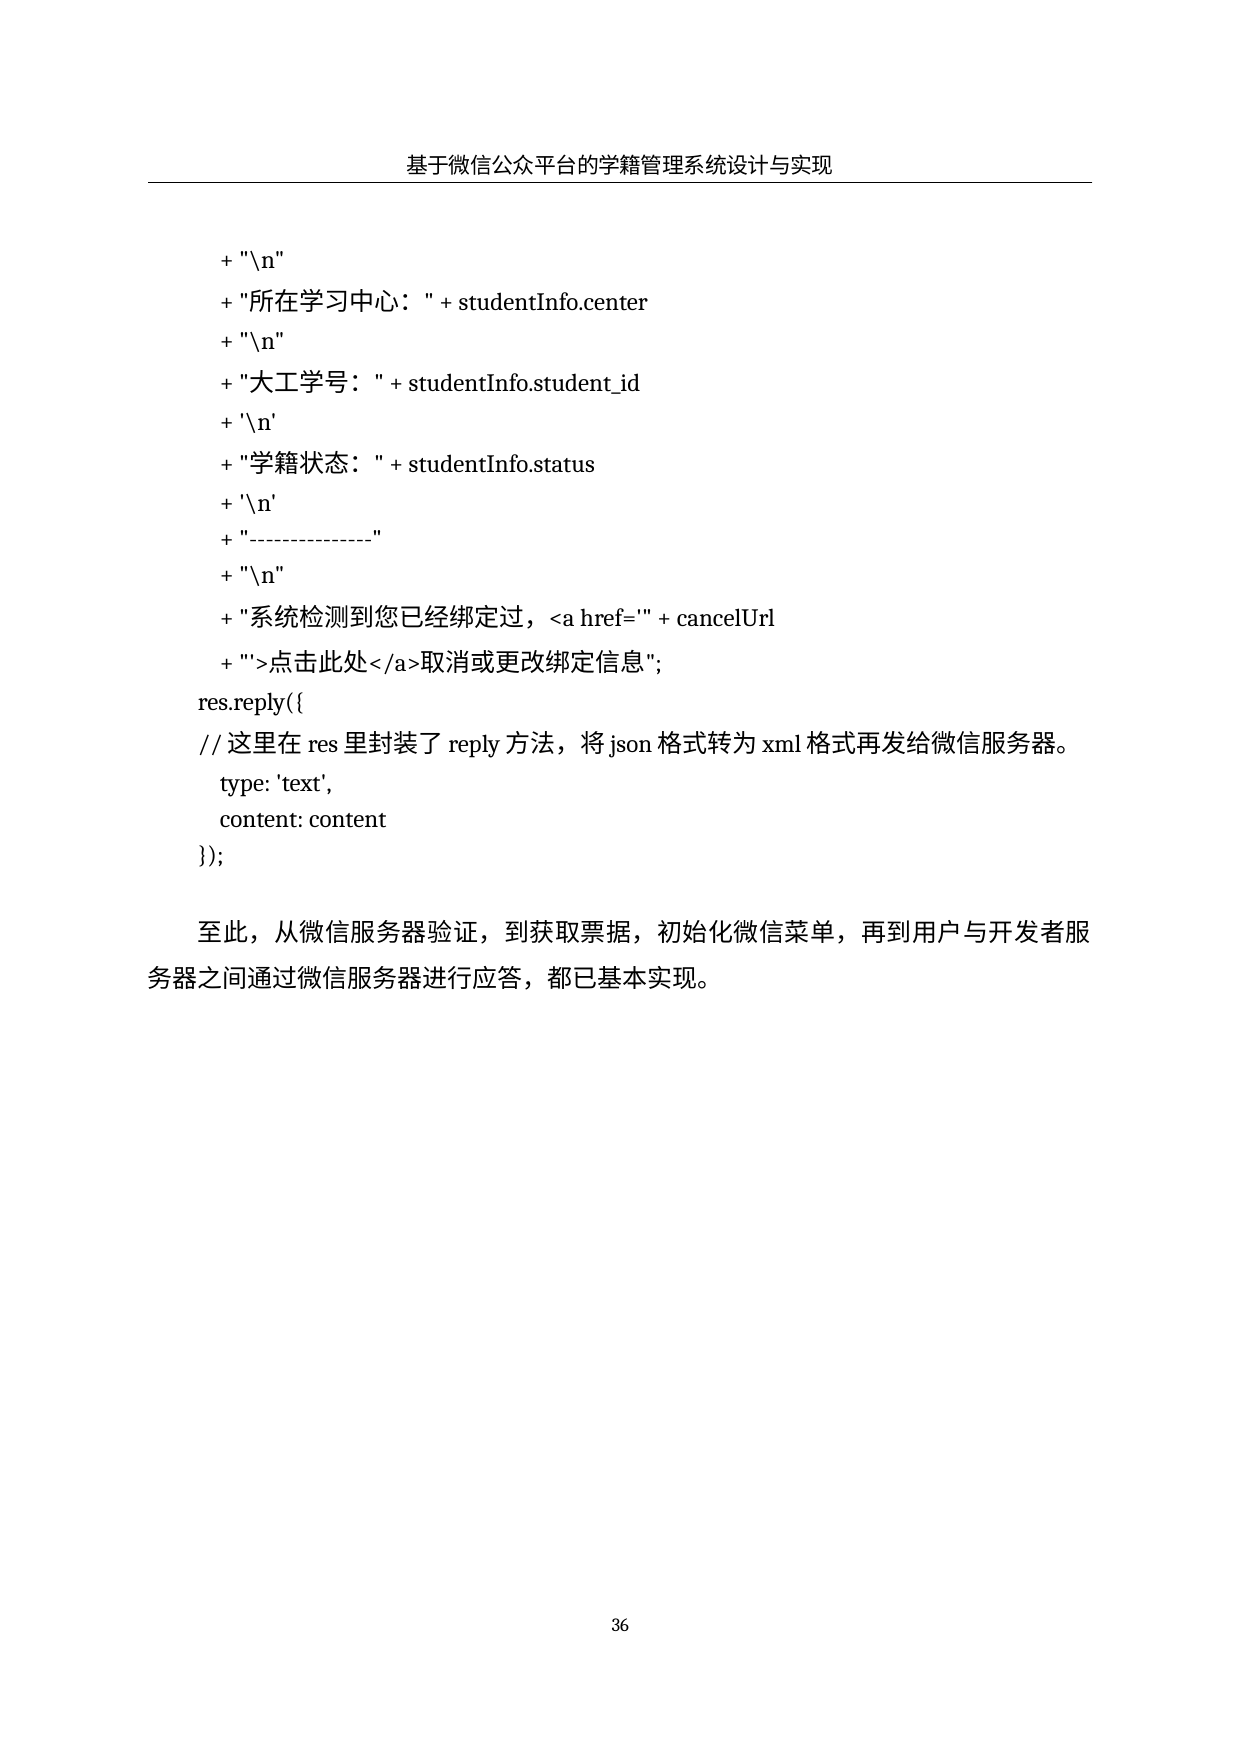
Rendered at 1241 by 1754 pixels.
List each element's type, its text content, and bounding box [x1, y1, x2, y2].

text }); [148, 841, 1092, 869]
text + "学籍状态：" + studentInfo.status [148, 444, 1092, 480]
text + '\n' [148, 408, 1092, 437]
text 至此，从微信服务器验证，到获取票据，初始化微信菜单，再到用户与开发者服务器之间通过微信服务器进行应答，都已基本实现。 [148, 913, 1092, 994]
text type: 'text', [148, 769, 1092, 798]
text res.reply({ [148, 688, 1092, 716]
text + "所在学习中心：" + studentInfo.center [148, 281, 1092, 318]
text + "大工学号：" + studentInfo.student_id [148, 363, 1092, 399]
text + '\n' [148, 489, 1092, 518]
text + "---------------" [148, 525, 1092, 554]
text + "\n" [148, 327, 1092, 356]
text + "'>点击此处</a>取消或更改绑定信息"; [148, 642, 1092, 679]
text + "\n" [148, 246, 1092, 274]
text + "\n" [148, 561, 1092, 590]
text content: content [148, 805, 1092, 834]
text // 这里在res里封装了reply方法，将json格式转为xml格式再发给微信服务器。 [148, 724, 1092, 760]
text + "系统检测到您已经绑定过，<a href='" + cancelUrl [148, 597, 1092, 633]
